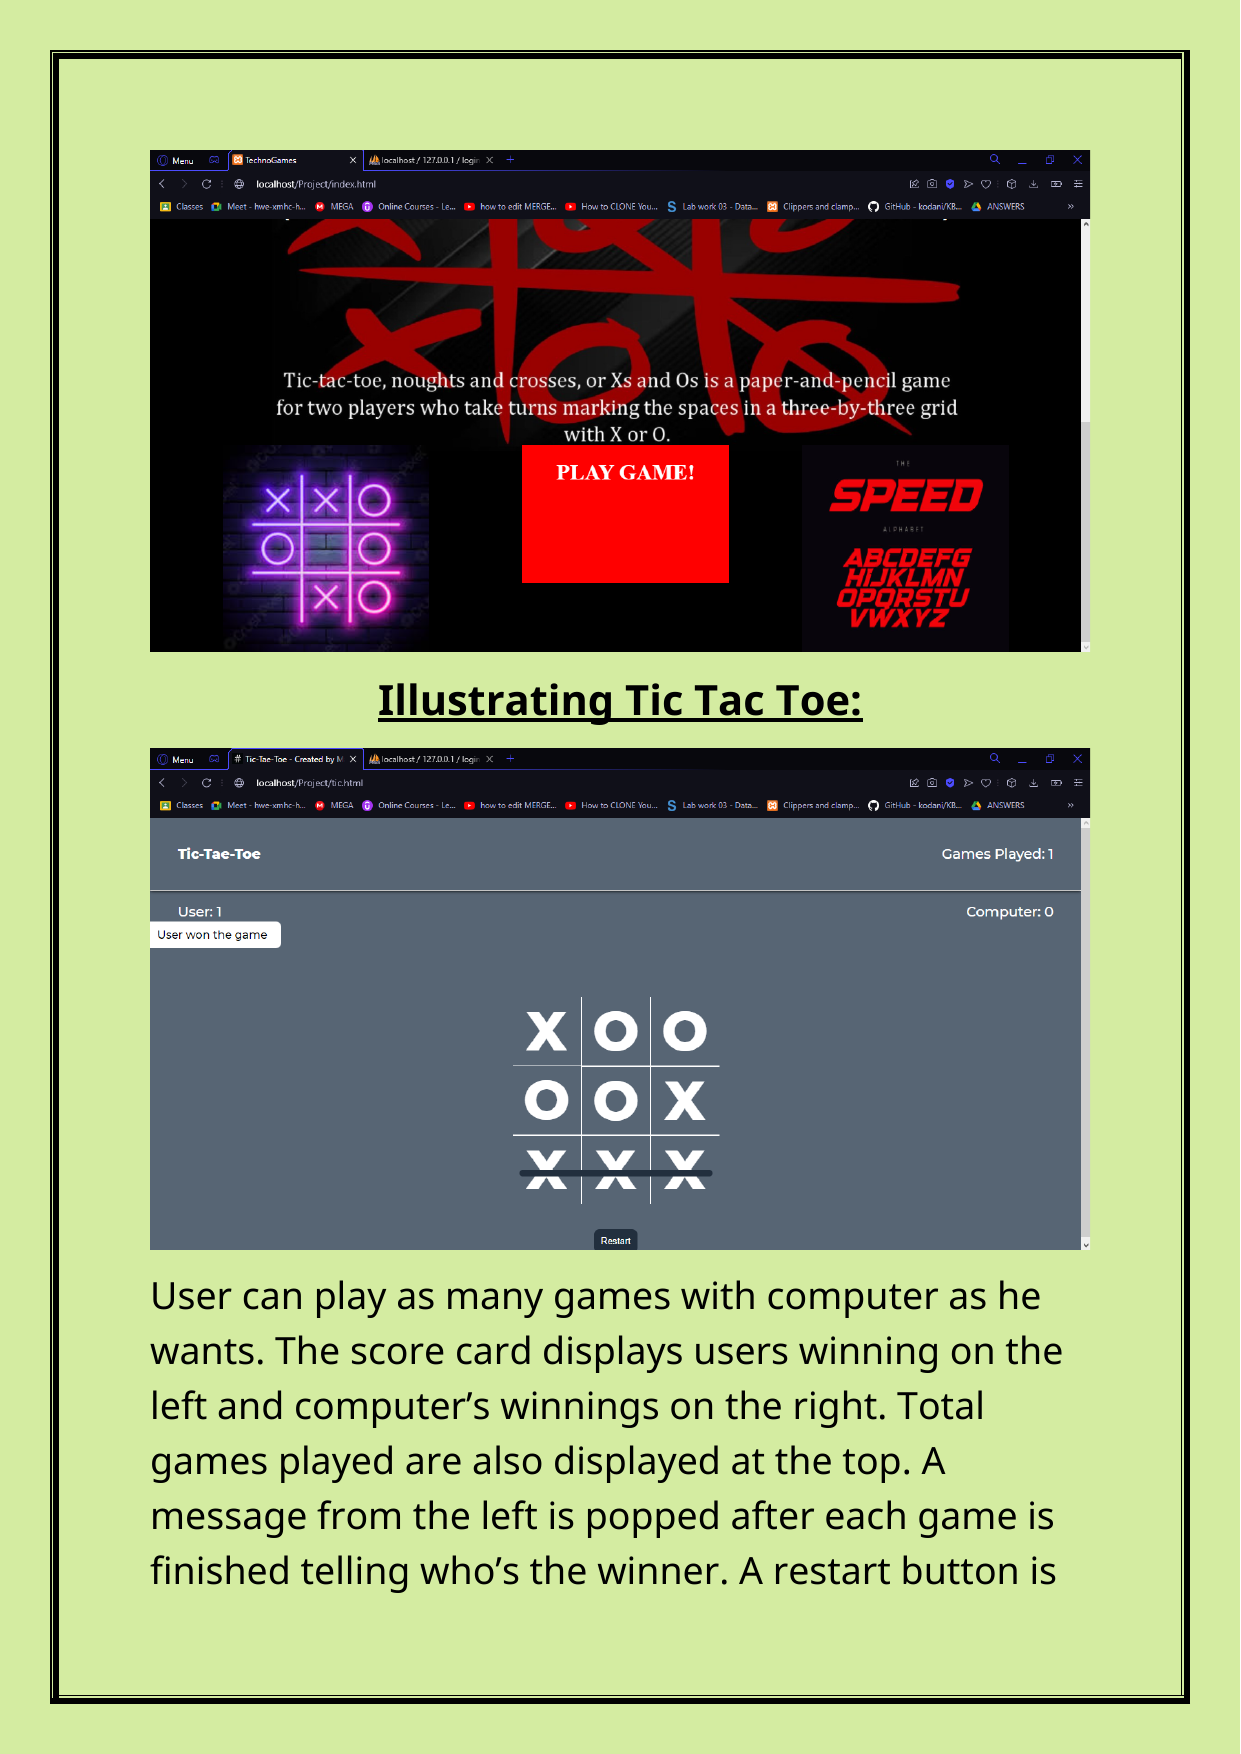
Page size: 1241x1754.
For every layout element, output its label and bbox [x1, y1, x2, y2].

picture [150, 150, 1091, 652]
picture [150, 748, 1091, 1250]
